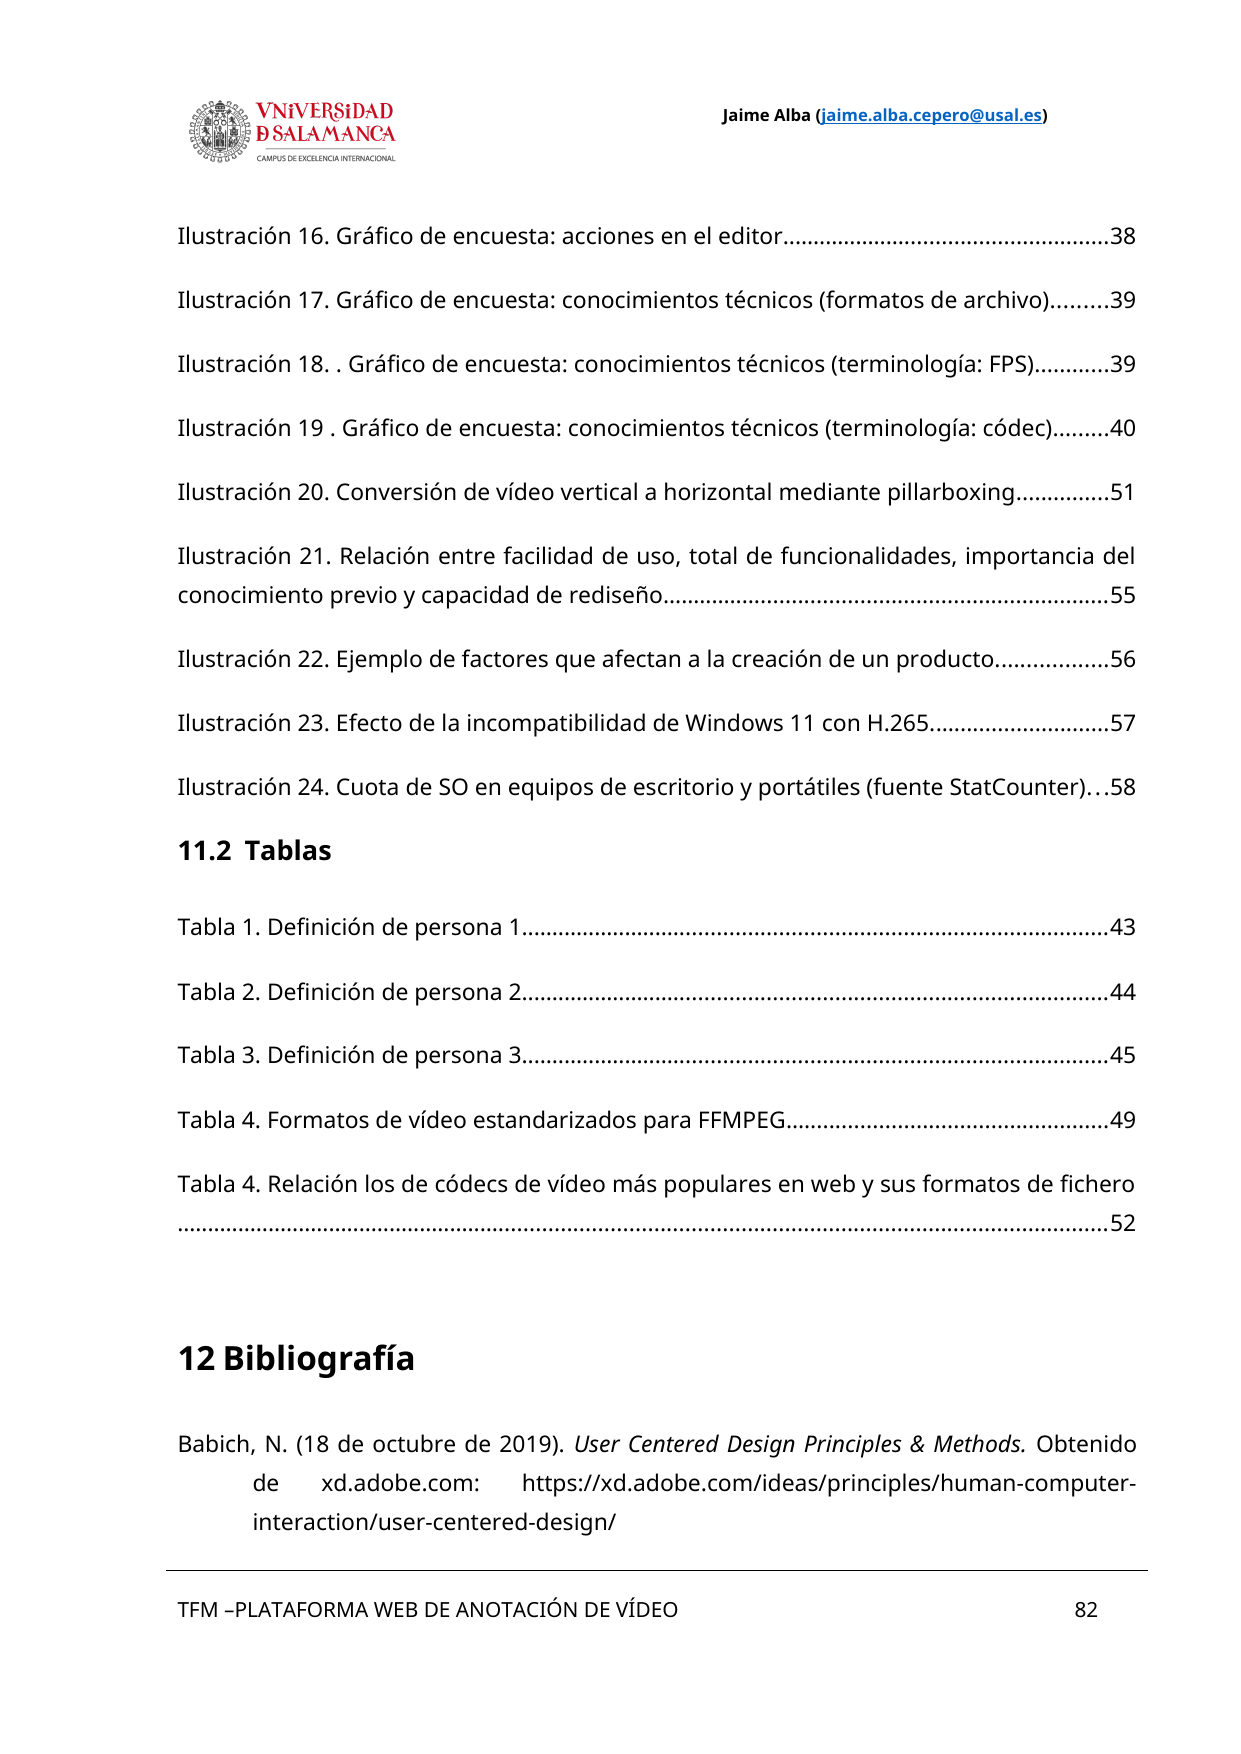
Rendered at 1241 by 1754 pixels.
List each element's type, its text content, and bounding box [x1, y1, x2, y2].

text Ilustración 20. Conversión de vídeo vertical a horizontal mediante pillarboxing 51 [177, 476, 1137, 507]
text Tabla 1. Definición de persona 1 43 [177, 911, 1137, 943]
text Ilustración 17. Gráfico de encuesta: conocimientos técnicos (formatos de archivo) 39 [177, 284, 1137, 315]
text Tabla 4. Formatos de vídeo estandarizados para FFMPEG 49 [177, 1103, 1137, 1135]
text Ilustración 21. Relación entre facilidad de uso, total de funcionalidades, importancia del conocimiento previo y capacidad de rediseño 55 [177, 540, 1137, 610]
text Tabla 2. Definición de persona 2 44 [177, 975, 1137, 1007]
subtitle Tablas [177, 831, 1137, 868]
picture [188, 99, 397, 163]
text Tabla 3. Definición de persona 3 45 [177, 1039, 1137, 1071]
text Ilustración 23. Efecto de la incompatibilidad de Windows 11 con H.265. 57 [177, 707, 1137, 738]
text Ilustración 19 . Gráfico de encuesta: conocimientos técnicos (terminología: códec) 40 [177, 412, 1137, 443]
text Ilustración 18. . Gráfico de encuesta: conocimientos técnicos (terminología: FPS) 39 [177, 348, 1137, 379]
text Ilustración 24. Cuota de SO en equipos de escritorio y portátiles (fuente StatCounter) 58 [177, 771, 1137, 802]
text Ilustración 22. Ejemplo de factores que afectan a la creación de un producto. 56 [177, 643, 1137, 674]
text Tabla 4. Relación los de códecs de vídeo más populares en web y sus formatos de fichero 52 [177, 1168, 1137, 1238]
text Ilustración 16. Gráfico de encuesta: acciones en el editor 38 [177, 219, 1137, 251]
